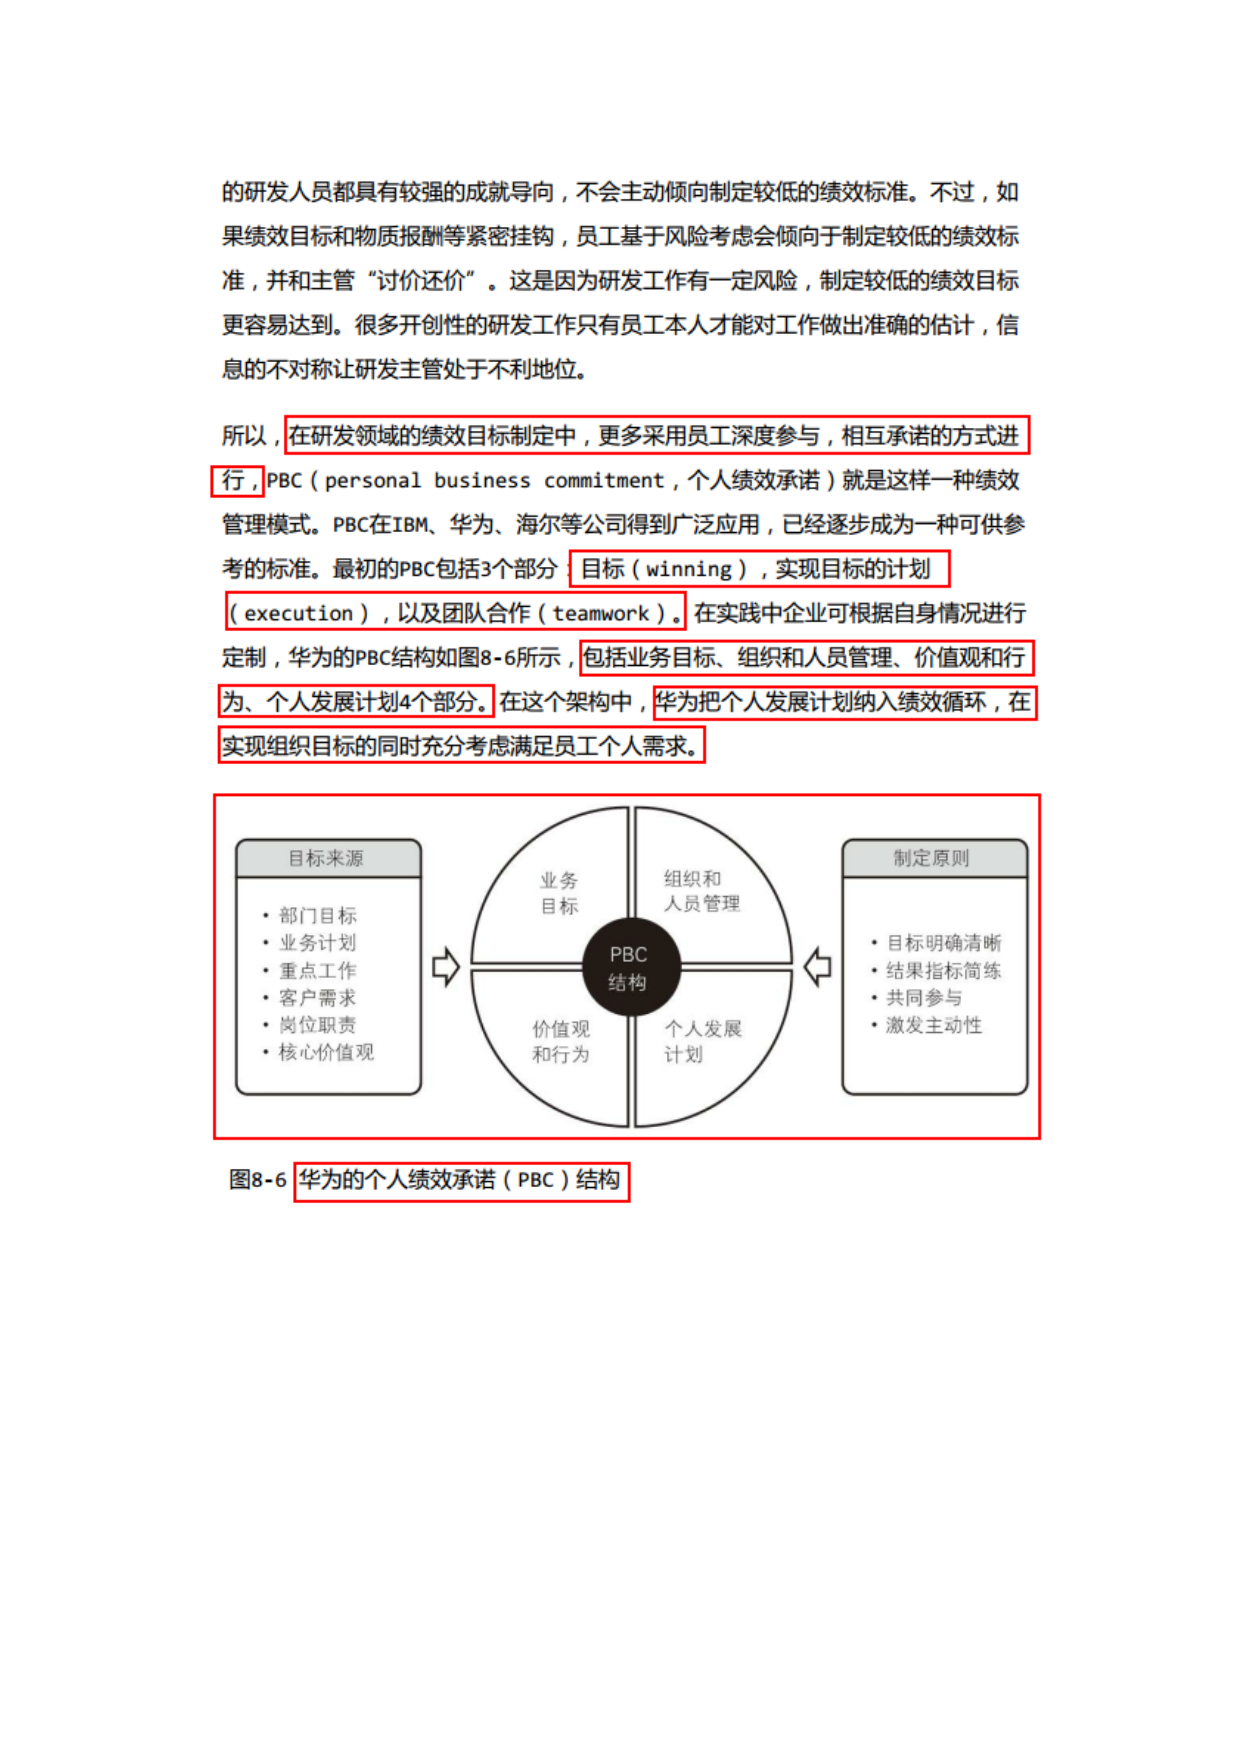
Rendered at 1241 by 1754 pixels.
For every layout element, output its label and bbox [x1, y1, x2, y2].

picture [187, 162, 1053, 767]
picture [187, 779, 1053, 1225]
